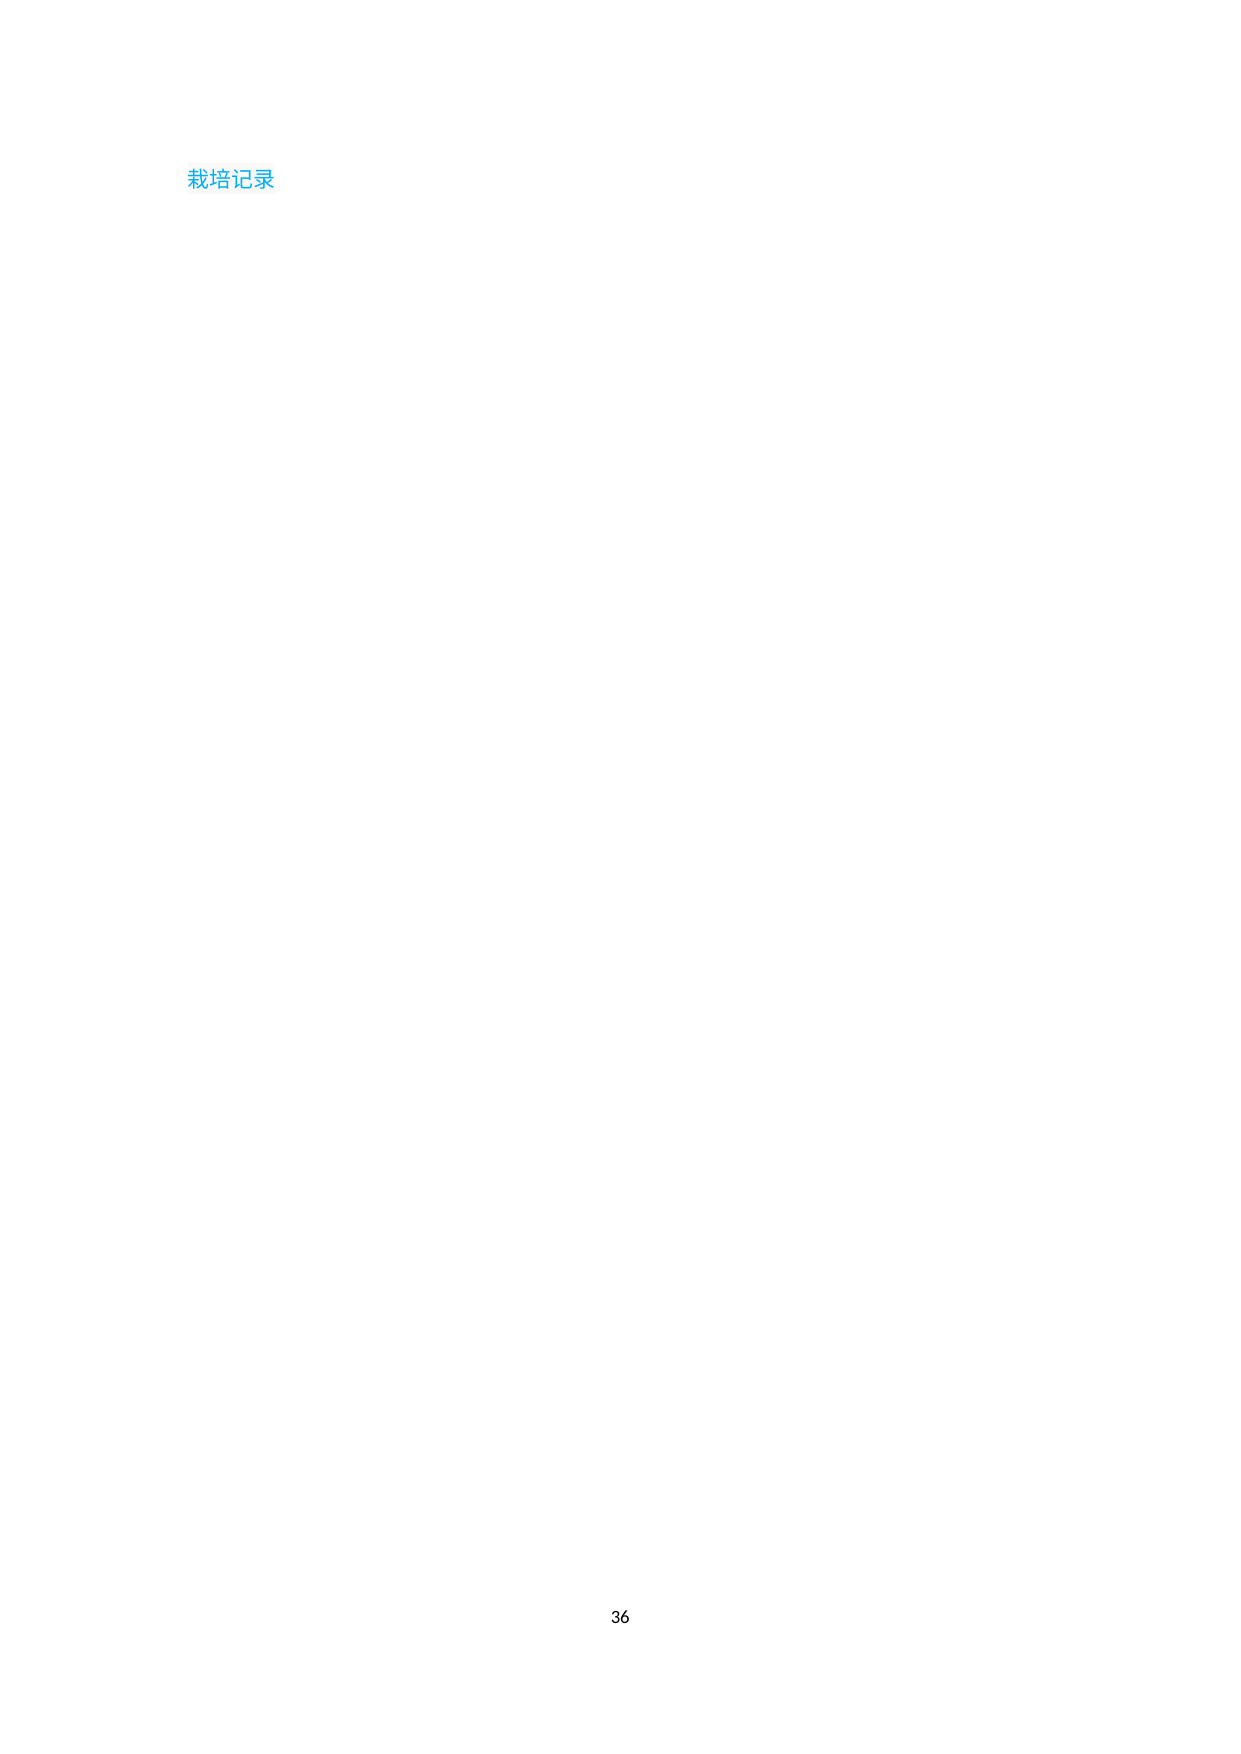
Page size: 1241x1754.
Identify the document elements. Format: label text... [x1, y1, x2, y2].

text 栽培记录 [187, 162, 1053, 194]
